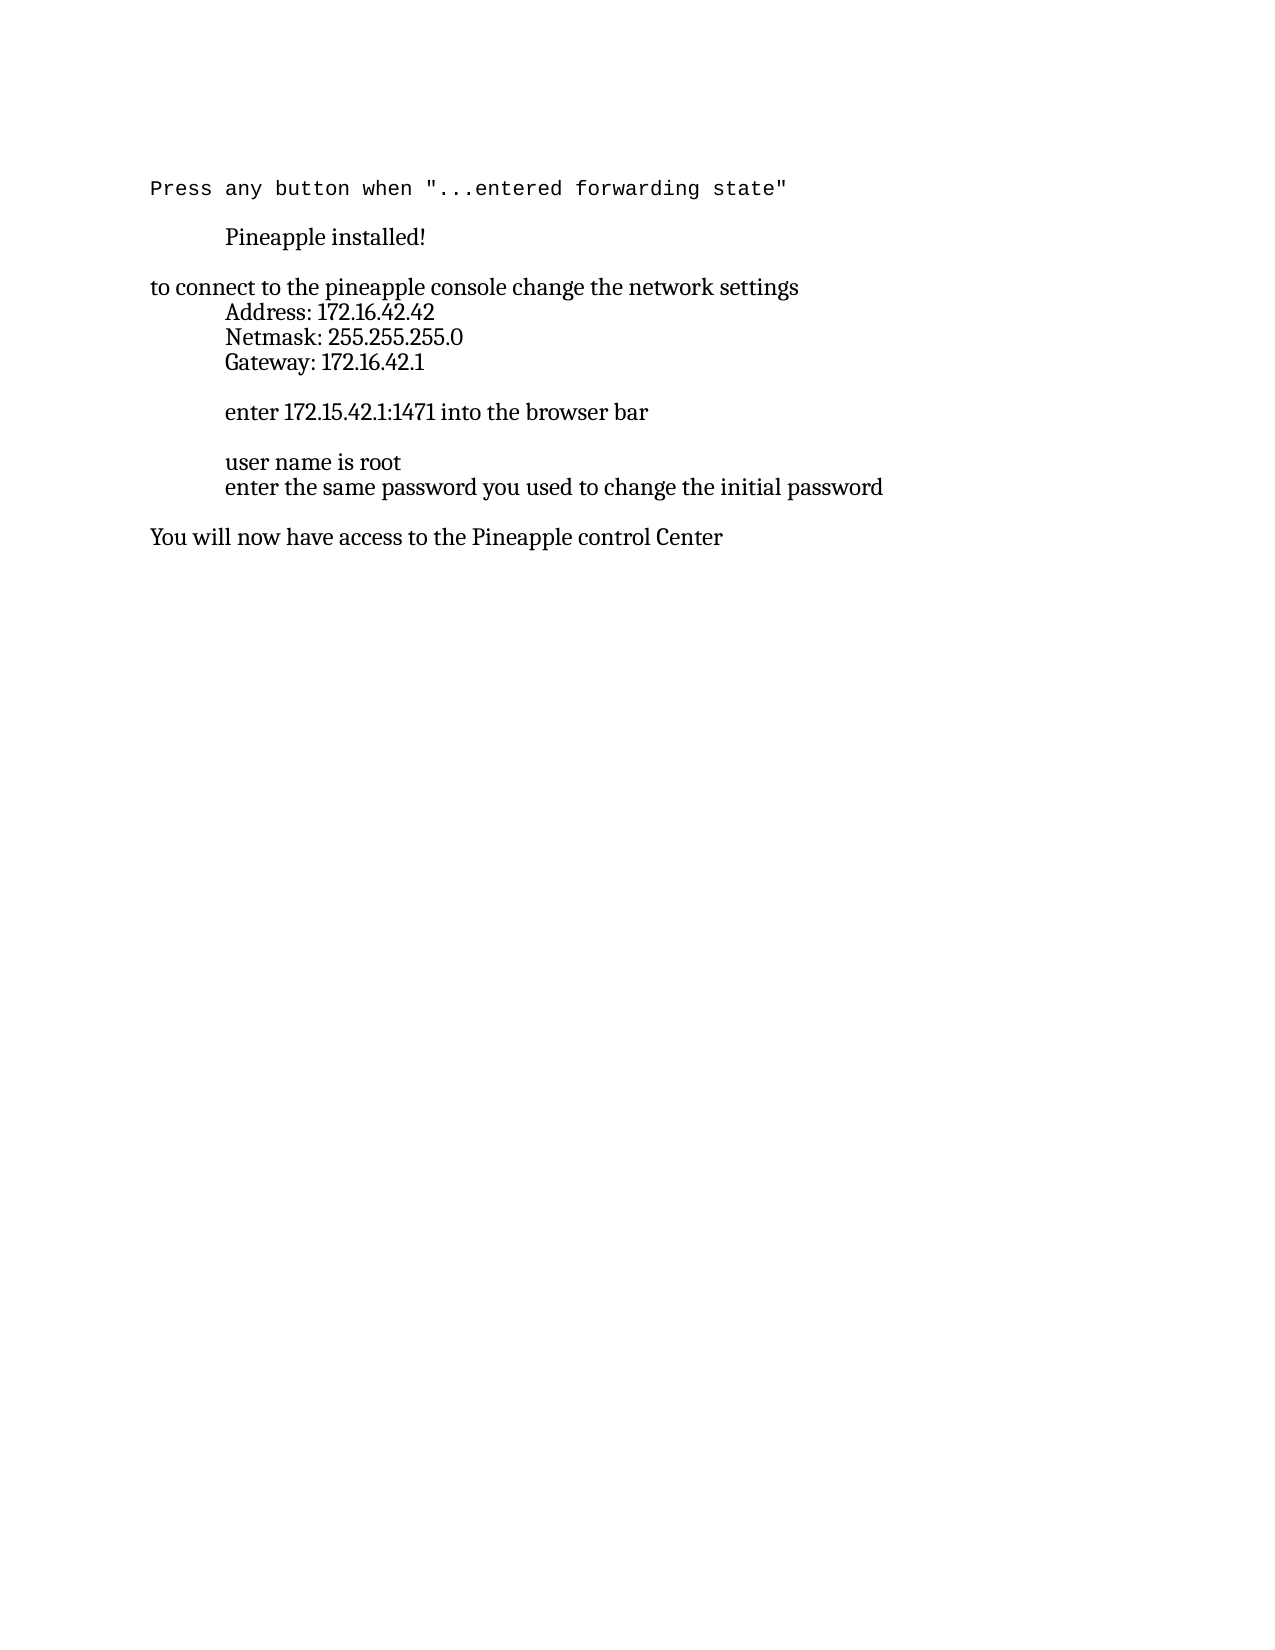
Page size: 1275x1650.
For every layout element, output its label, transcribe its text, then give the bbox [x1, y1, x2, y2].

text You will now have access to the Pineapple control Center [150, 525, 1125, 550]
text enter the same password you used to change the initial password [225, 475, 1125, 500]
text Gateway: 172.16.42.1 [225, 350, 1125, 375]
text Address: 172.16.42.42 [225, 300, 1125, 325]
text enter 172.15.42.1:1471 into the browser bar [225, 400, 1125, 425]
text user name is root [225, 450, 1125, 475]
text Pineapple installed! [225, 225, 1125, 250]
text Press any button when "...entered forwarding state" [150, 175, 1125, 200]
text Netmask: 255.255.255.0 [225, 325, 1125, 350]
text to connect to the pineapple console change the network settings [150, 275, 1125, 300]
